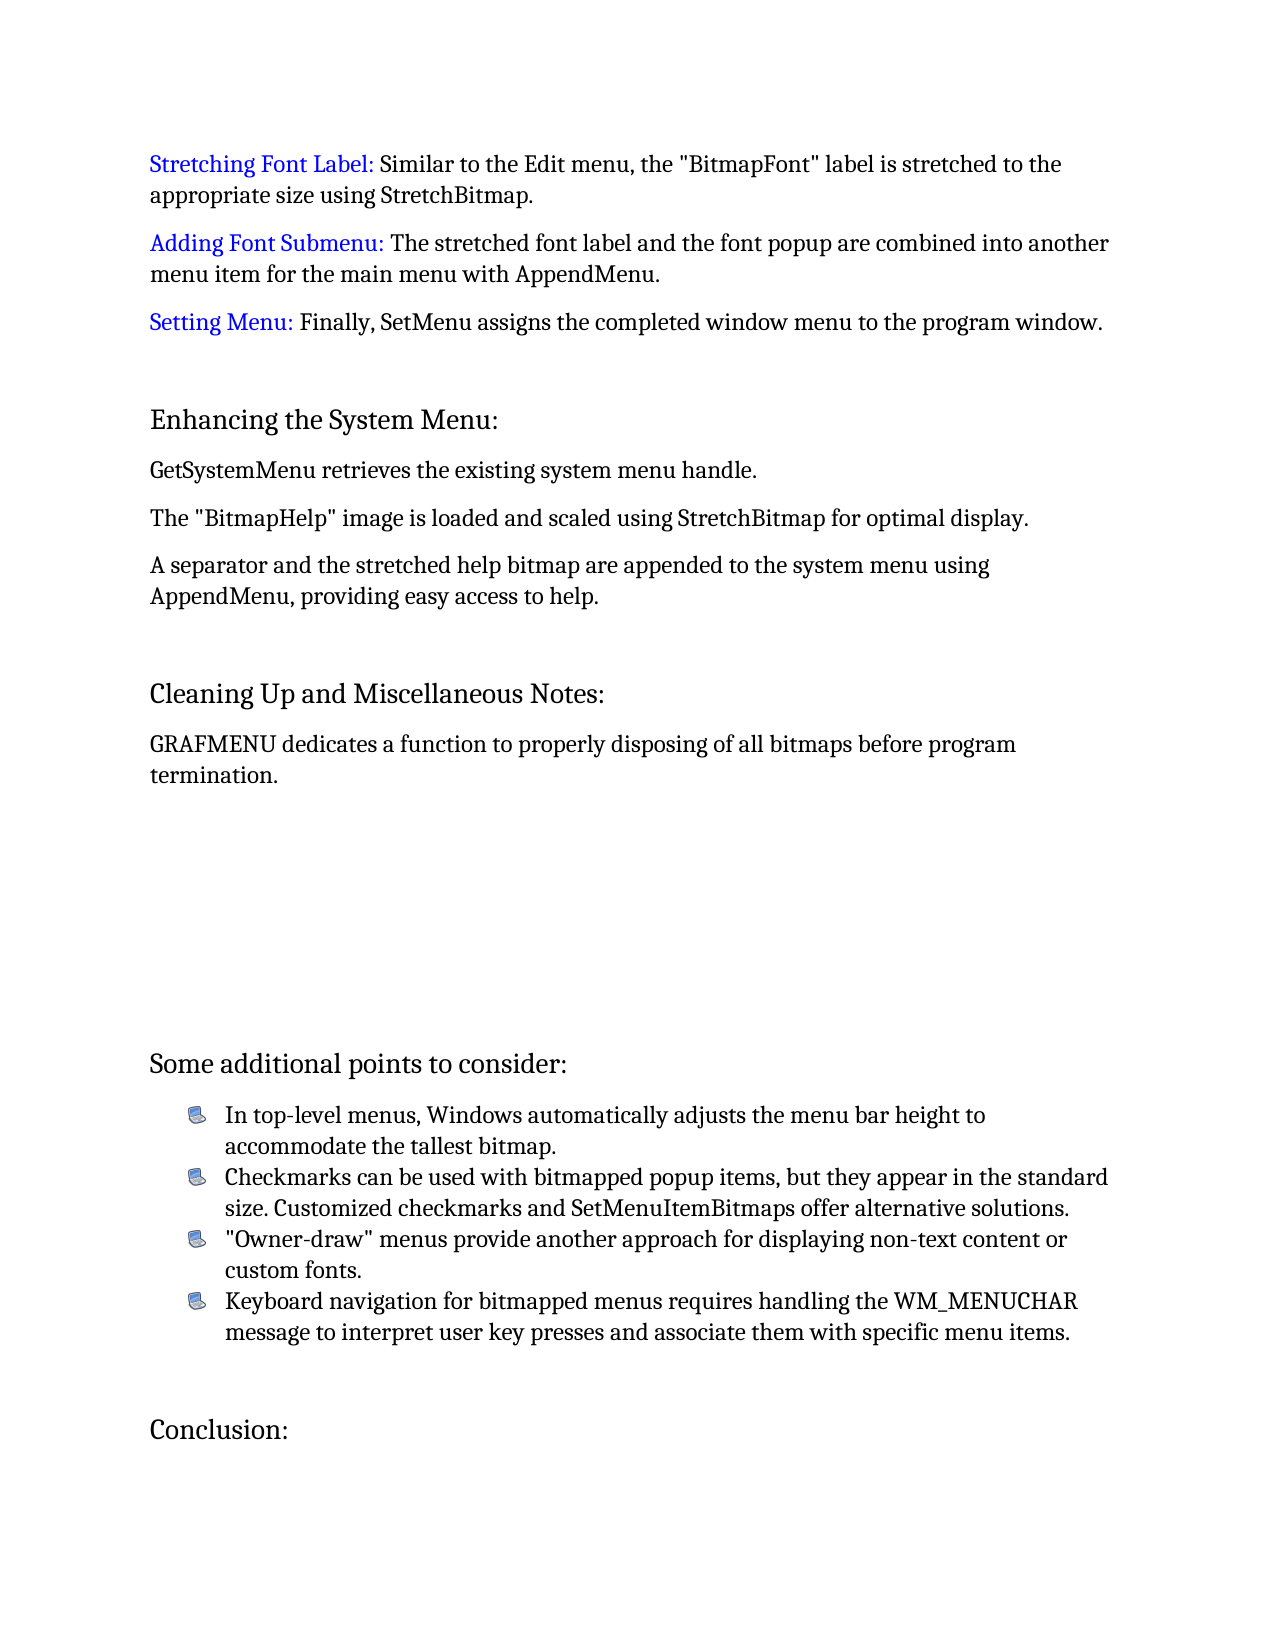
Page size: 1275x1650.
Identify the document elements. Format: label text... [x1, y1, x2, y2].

text Enhancing the System Menu: [150, 403, 1125, 436]
text The "BitmapHelp" image is loaded and scaled using StretchBitmap for optimal display. [150, 503, 1125, 532]
text Stretching Font Label: Similar to the Edit menu, the "BitmapFont" label is stretched to the appropriate size using StretchBitmap. [150, 150, 1125, 210]
text Setting Menu: Finally, SetMenu assigns the completed window menu to the program window. [150, 307, 1125, 336]
list In top-level menus, Windows automatically adjusts the menu bar height to accommodate the tallest bitmap. [187, 1101, 1125, 1160]
text Cleaning Up and Miscellaneous Notes: [150, 678, 1125, 711]
picture [188, 1106, 206, 1124]
picture [188, 1230, 206, 1248]
text GRAFMENU dedicates a function to properly disposing of all bitmaps before program termination. [150, 730, 1125, 790]
text Conclusion: [150, 1413, 1125, 1447]
text Some additional points to consider: [150, 1048, 1125, 1081]
list Keyboard navigation for bitmapped menus requires handling the WM_MENUCHAR message to interpret user key presses and associate them with specific menu items. [187, 1287, 1125, 1347]
text Adding Font Submenu: The stretched font label and the font popup are combined into another menu item for the main menu with AppendMenu. [150, 229, 1125, 288]
list Checkmarks can be used with bitmapped popup items, but they appear in the standard size. Customized checkmarks and SetMenuItemBitmaps offer alternative solutions. [187, 1163, 1125, 1222]
picture [188, 1292, 206, 1310]
text GetSystemMenu retrieves the existing system menu handle. [150, 456, 1125, 484]
text A separator and the stretched help bitmap are appended to the system menu using AppendMenu, providing easy access to help. [150, 551, 1125, 611]
list "Owner-draw" menus provide another approach for displaying non-text content or custom fonts. [187, 1225, 1125, 1284]
picture [188, 1168, 206, 1186]
